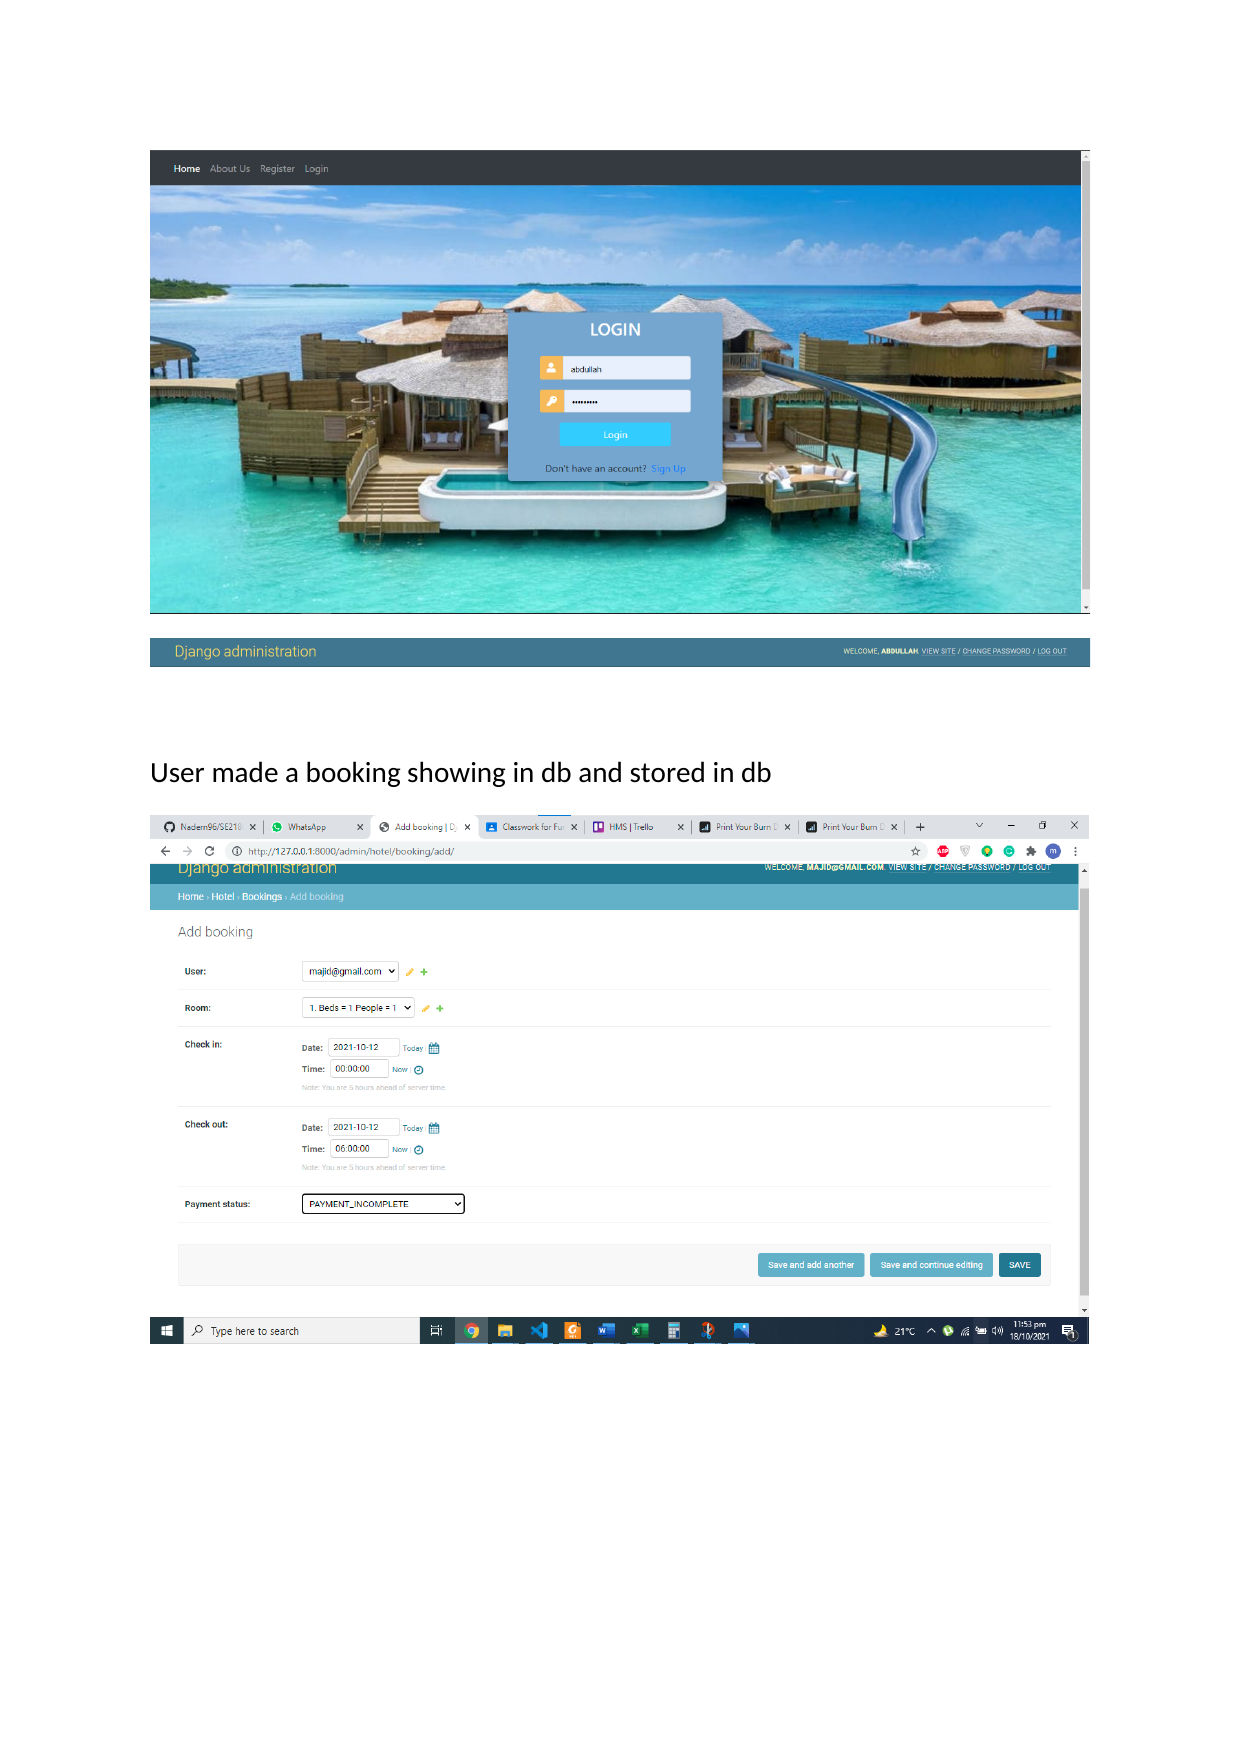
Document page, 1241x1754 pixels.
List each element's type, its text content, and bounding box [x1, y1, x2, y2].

picture [150, 150, 1091, 614]
text User made a booking showing in db and stored in db [150, 754, 1090, 789]
picture [150, 815, 1089, 1344]
picture [150, 638, 1091, 667]
